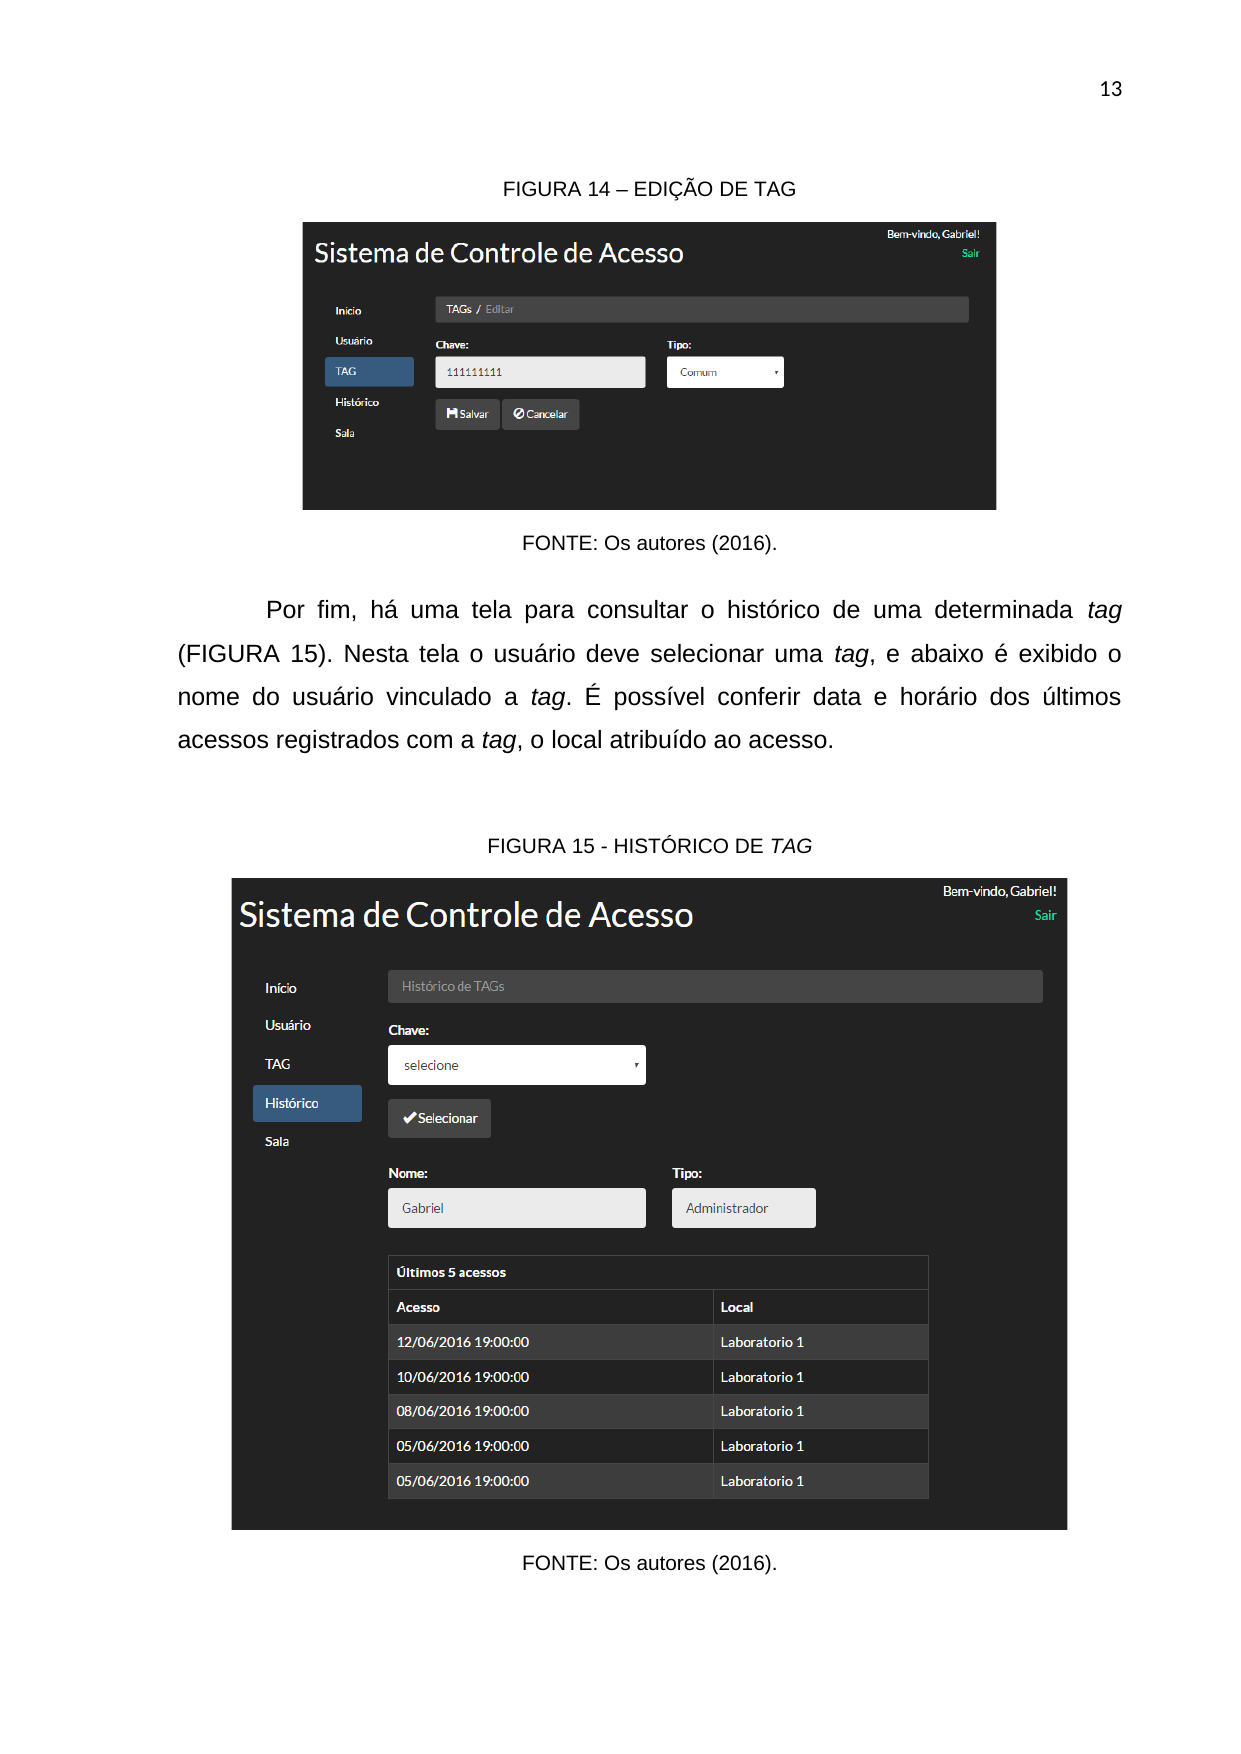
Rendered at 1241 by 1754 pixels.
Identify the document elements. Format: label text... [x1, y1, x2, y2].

text Por fim, há uma tela para consultar o histórico de uma determinada tag (FIGURA 15). Nesta tela o usuário deve selecionar uma tag, e abaixo é exibido o nome do usuário vinculado a tag. É possível conferir data e horário dos últimos acessos registrados com a tag, o local atribuído ao acesso. [177, 596, 1122, 754]
text FIGURA 14 – EDIÇÃO DE TAG [177, 177, 1122, 201]
text FONTE: Os autores (2016). [177, 1551, 1122, 1574]
picture [302, 222, 997, 510]
text FONTE: Os autores (2016). [177, 530, 1122, 554]
picture [231, 878, 1068, 1530]
text FIGURA 15 - HISTÓRICO DE TAG [177, 833, 1122, 857]
